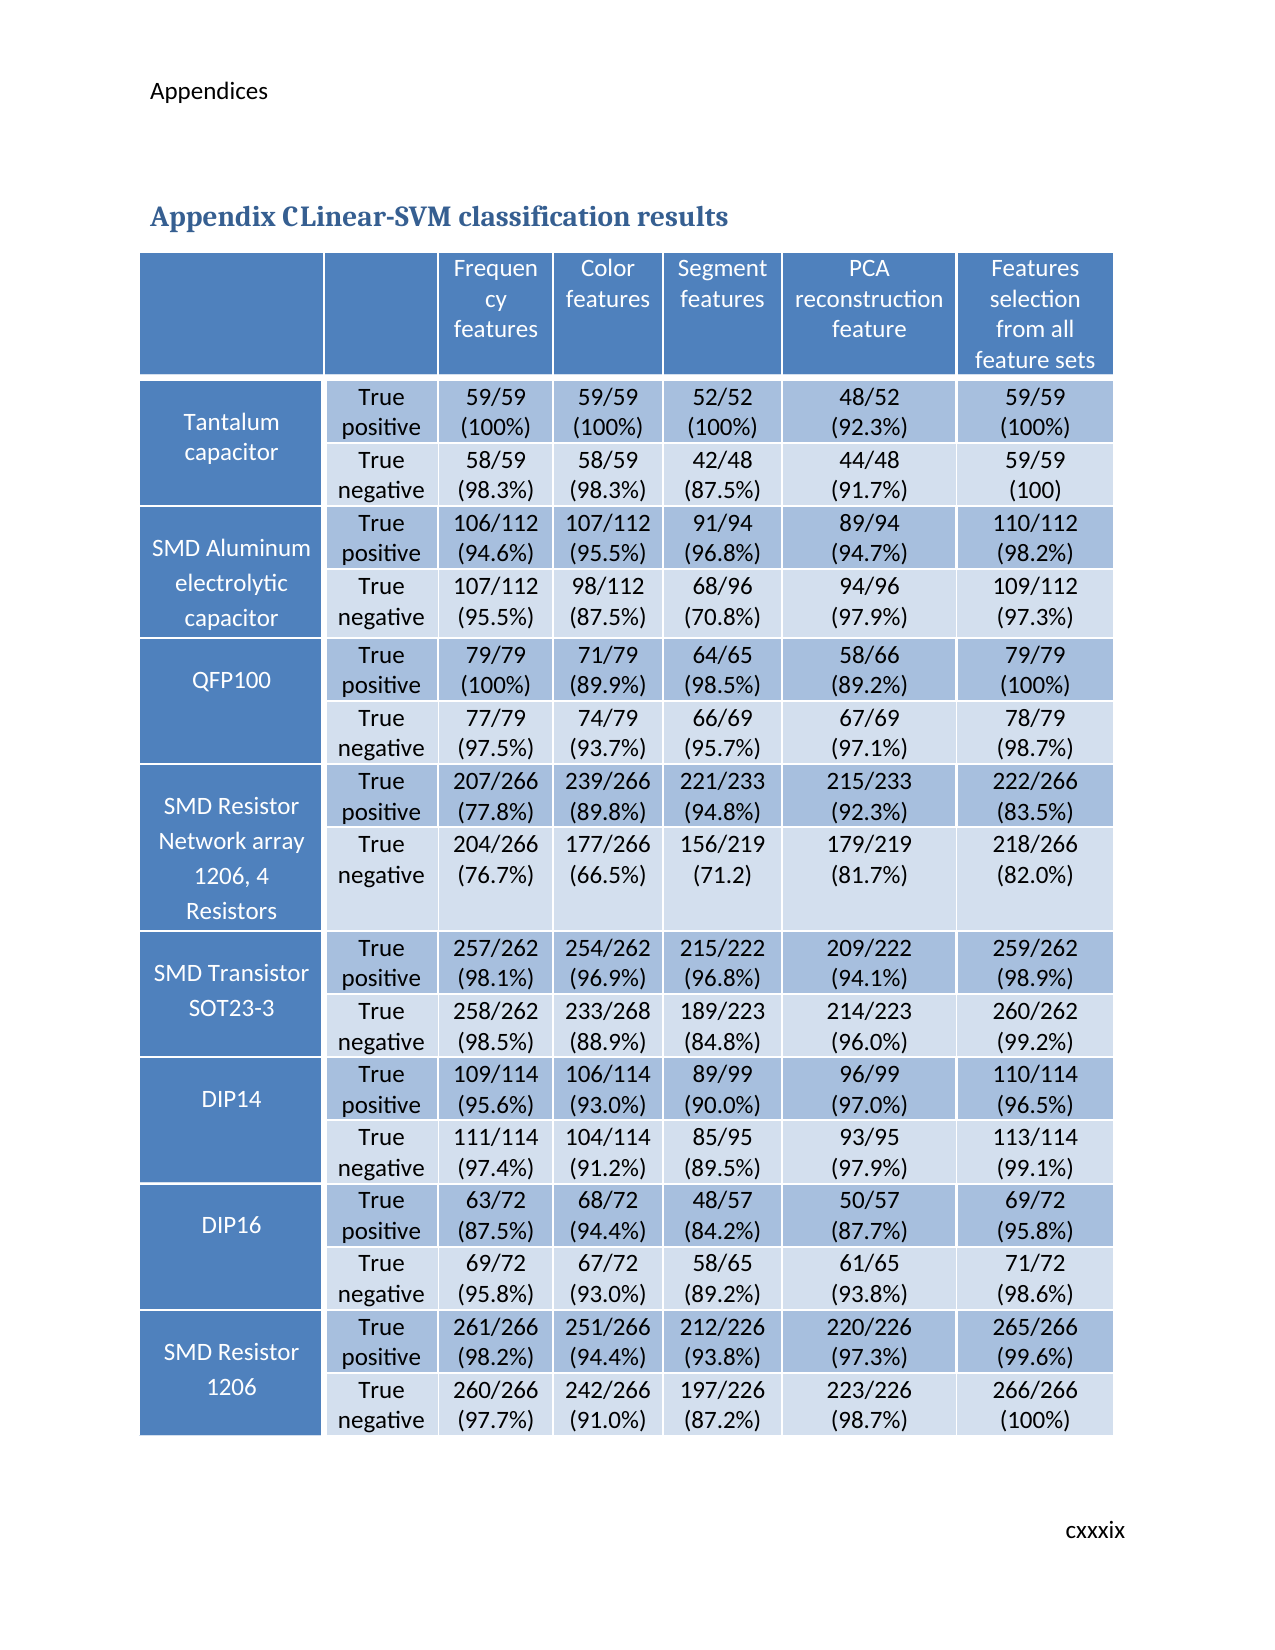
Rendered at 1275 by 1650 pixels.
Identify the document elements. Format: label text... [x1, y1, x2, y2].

table_cell 67/69 (97.1%) [783, 702, 956, 763]
table_cell 69/72 (95.8%) [958, 1185, 1113, 1246]
table_cell True positive [327, 765, 437, 826]
table_cell 215/222 (96.8%) [664, 932, 781, 993]
table_cell 212/226 (93.8%) [664, 1311, 781, 1372]
table_header [140, 253, 323, 374]
table_cell 111/114 (97.4%) [439, 1121, 552, 1182]
table_cell True negative [327, 828, 438, 930]
table_cell 106/112 (94.6%) [439, 507, 552, 568]
table_cell True negative [327, 1248, 438, 1309]
table_cell 223/226 (98.7%) [783, 1374, 956, 1435]
table_cell 107/112 (95.5%) [439, 570, 552, 637]
table_cell 220/226 (97.3%) [783, 1311, 955, 1372]
table_cell True negative [327, 1374, 438, 1435]
table_cell 260/266 (97.7%) [439, 1374, 552, 1435]
table_cell 260/262 (99.2%) [957, 995, 1113, 1056]
table_header Segment features [664, 253, 781, 374]
table_cell 58/65 (89.2%) [664, 1248, 781, 1309]
table_cell 110/114 (96.5%) [958, 1058, 1113, 1119]
table_cell 52/52 (100%) [664, 381, 781, 442]
table_cell 104/114 (91.2%) [554, 1121, 662, 1182]
table_cell 94/96 (97.9%) [783, 570, 956, 637]
table_cell True positive [327, 639, 437, 700]
table_cell 257/262 (98.1%) [439, 932, 552, 993]
table_cell 156/219 (71.2) [664, 828, 781, 930]
table_cell 77/79 (97.5%) [439, 702, 552, 763]
table_cell 68/72 (94.4%) [554, 1185, 662, 1246]
table_header [325, 253, 437, 374]
table_cell 218/266 (82.0%) [957, 828, 1113, 930]
table_cell 71/72 (98.6%) [957, 1248, 1113, 1309]
table_cell 71/79 (89.9%) [554, 639, 662, 700]
table_cell True positive [327, 507, 437, 568]
table_cell 207/266 (77.8%) [439, 765, 552, 826]
table_cell True negative [327, 570, 438, 637]
table_cell SMD Aluminum electrolytic capacitor [140, 507, 321, 637]
table_header Frequency features [439, 253, 552, 374]
table_cell 113/114 (99.1%) [957, 1121, 1113, 1182]
table_cell 79/79 (100%) [439, 639, 552, 700]
table_cell True negative [327, 444, 438, 505]
table_cell 233/268 (88.9%) [554, 995, 662, 1056]
table_cell 44/48 (91.7%) [783, 444, 956, 505]
table_cell 48/52 (92.3%) [783, 381, 955, 442]
table_cell 85/95 (89.5%) [664, 1121, 781, 1182]
table_cell 209/222 (94.1%) [783, 932, 955, 993]
table_cell SMD Resistor 1206 [140, 1311, 321, 1435]
table_cell 179/219 (81.7%) [783, 828, 956, 930]
table_cell True positive [327, 381, 437, 442]
table_cell 61/65 (93.8%) [783, 1248, 956, 1309]
table_cell 74/79 (93.7%) [554, 702, 662, 763]
table_cell True negative [327, 702, 438, 763]
table_cell 259/262 (98.9%) [958, 932, 1113, 993]
table_cell 59/59 (100%) [554, 381, 662, 442]
table_cell 59/59 (100%) [958, 381, 1113, 442]
table_cell 254/262 (96.9%) [554, 932, 662, 993]
table_cell SMD Transistor SOT23-3 [140, 932, 321, 1056]
table_cell 251/266 (94.4%) [554, 1311, 662, 1372]
table_cell True positive [327, 1185, 437, 1246]
table_cell 68/96 (70.8%) [664, 570, 781, 637]
table_header Features selection from all feature sets [958, 253, 1113, 374]
table_cell 63/72 (87.5%) [439, 1185, 552, 1246]
table_cell 69/72 (95.8%) [439, 1248, 552, 1309]
table_cell 93/95 (97.9%) [783, 1121, 956, 1182]
table_cell 59/59 (100) [957, 444, 1113, 505]
table_cell DIP16 [140, 1185, 321, 1309]
table_cell 107/112 (95.5%) [554, 507, 662, 568]
table_cell 58/59 (98.3%) [554, 444, 662, 505]
table_cell 242/266 (91.0%) [554, 1374, 662, 1435]
table_cell 58/66 (89.2%) [783, 639, 955, 700]
table_cell 221/233 (94.8%) [664, 765, 781, 826]
table_cell 59/59 (100%) [439, 381, 552, 442]
table_cell 50/57 (87.7%) [783, 1185, 955, 1246]
table_cell 214/223 (96.0%) [783, 995, 956, 1056]
table_cell 177/266 (66.5%) [554, 828, 662, 930]
table_cell 48/57 (84.2%) [664, 1185, 781, 1246]
table_cell 222/266 (83.5%) [958, 765, 1113, 826]
table_cell 258/262 (98.5%) [439, 995, 552, 1056]
table_cell 261/266 (98.2%) [439, 1311, 552, 1372]
table_cell 266/266 (100%) [957, 1374, 1113, 1435]
table_cell Tantalum capacitor [140, 381, 321, 505]
table_cell True positive [327, 1058, 437, 1119]
table_cell 204/266 (76.7%) [439, 828, 552, 930]
table_cell 91/94 (96.8%) [664, 507, 781, 568]
table_cell 67/72 (93.0%) [554, 1248, 662, 1309]
table_cell DIP14 [140, 1058, 321, 1182]
table_cell 109/112 (97.3%) [957, 570, 1113, 637]
table_cell True negative [327, 1121, 438, 1182]
table_cell 98/112 (87.5%) [554, 570, 662, 637]
table_cell True positive [327, 1311, 437, 1372]
table_cell 239/266 (89.8%) [554, 765, 662, 826]
table_cell 96/99 (97.0%) [783, 1058, 955, 1119]
table_header Color features [554, 253, 662, 374]
table_cell 66/69 (95.7%) [664, 702, 781, 763]
table_cell QFP100 [140, 639, 321, 763]
table_cell 64/65 (98.5%) [664, 639, 781, 700]
table_cell 89/94 (94.7%) [783, 507, 955, 568]
list Linear-SVM classification results [150, 200, 1125, 233]
table_cell 197/226 (87.2%) [664, 1374, 781, 1435]
table_cell 79/79 (100%) [958, 639, 1113, 700]
table_cell 215/233 (92.3%) [783, 765, 955, 826]
table_cell 78/79 (98.7%) [957, 702, 1113, 763]
table_cell 265/266 (99.6%) [958, 1311, 1113, 1372]
table_header PCA reconstruction feature [783, 253, 955, 374]
table_cell True positive [327, 932, 437, 993]
table_cell 106/114 (93.0%) [554, 1058, 662, 1119]
table_cell 109/114 (95.6%) [439, 1058, 552, 1119]
table_cell 42/48 (87.5%) [664, 444, 781, 505]
table_cell True negative [327, 995, 438, 1056]
table_cell 110/112 (98.2%) [958, 507, 1113, 568]
table_cell SMD Resistor Network array 1206, 4 Resistors [140, 765, 321, 930]
table_cell 58/59 (98.3%) [439, 444, 552, 505]
table_cell 189/223 (84.8%) [664, 995, 781, 1056]
table_cell 89/99 (90.0%) [664, 1058, 781, 1119]
